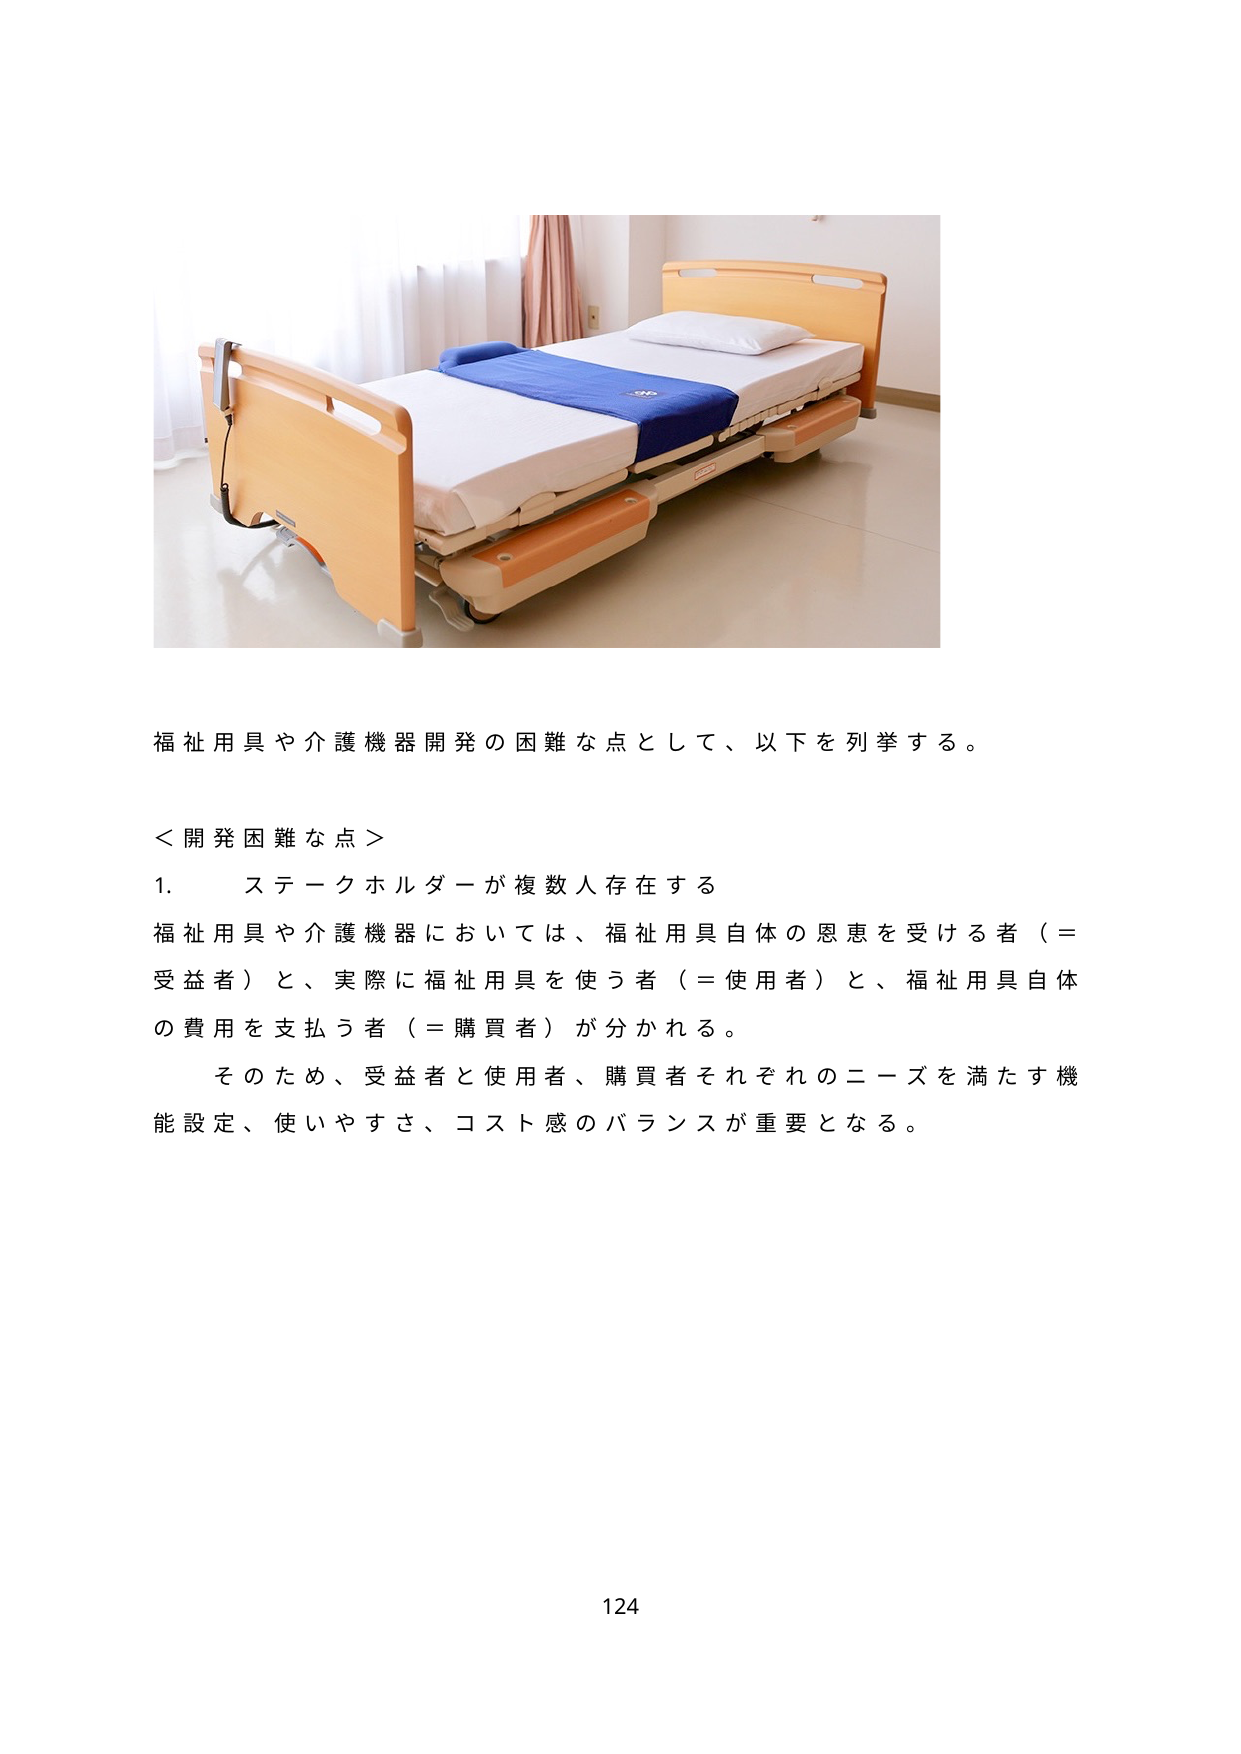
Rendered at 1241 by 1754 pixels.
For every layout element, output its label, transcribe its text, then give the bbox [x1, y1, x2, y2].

text ＜開発困難な点＞ [153, 813, 1087, 860]
list ステークホルダーが複数人存在する [153, 860, 1087, 908]
text そのため、受益者と使用者、購買者それぞれのニーズを満たす機能設定、使いやすさ、コスト感のバランスが重要となる。 [153, 1051, 1087, 1146]
text 福祉用具や介護機器開発の困難な点として、以下を列挙する。 [153, 717, 1087, 765]
picture [153, 215, 941, 648]
list 福祉用具や介護機器においては、福祉用具自体の恩恵を受ける者（＝受益者）と、実際に福祉用具を使う者（＝使用者）と、福祉用具自体の費用を支払う者（＝購買者）が分かれる。 [153, 908, 1087, 1051]
